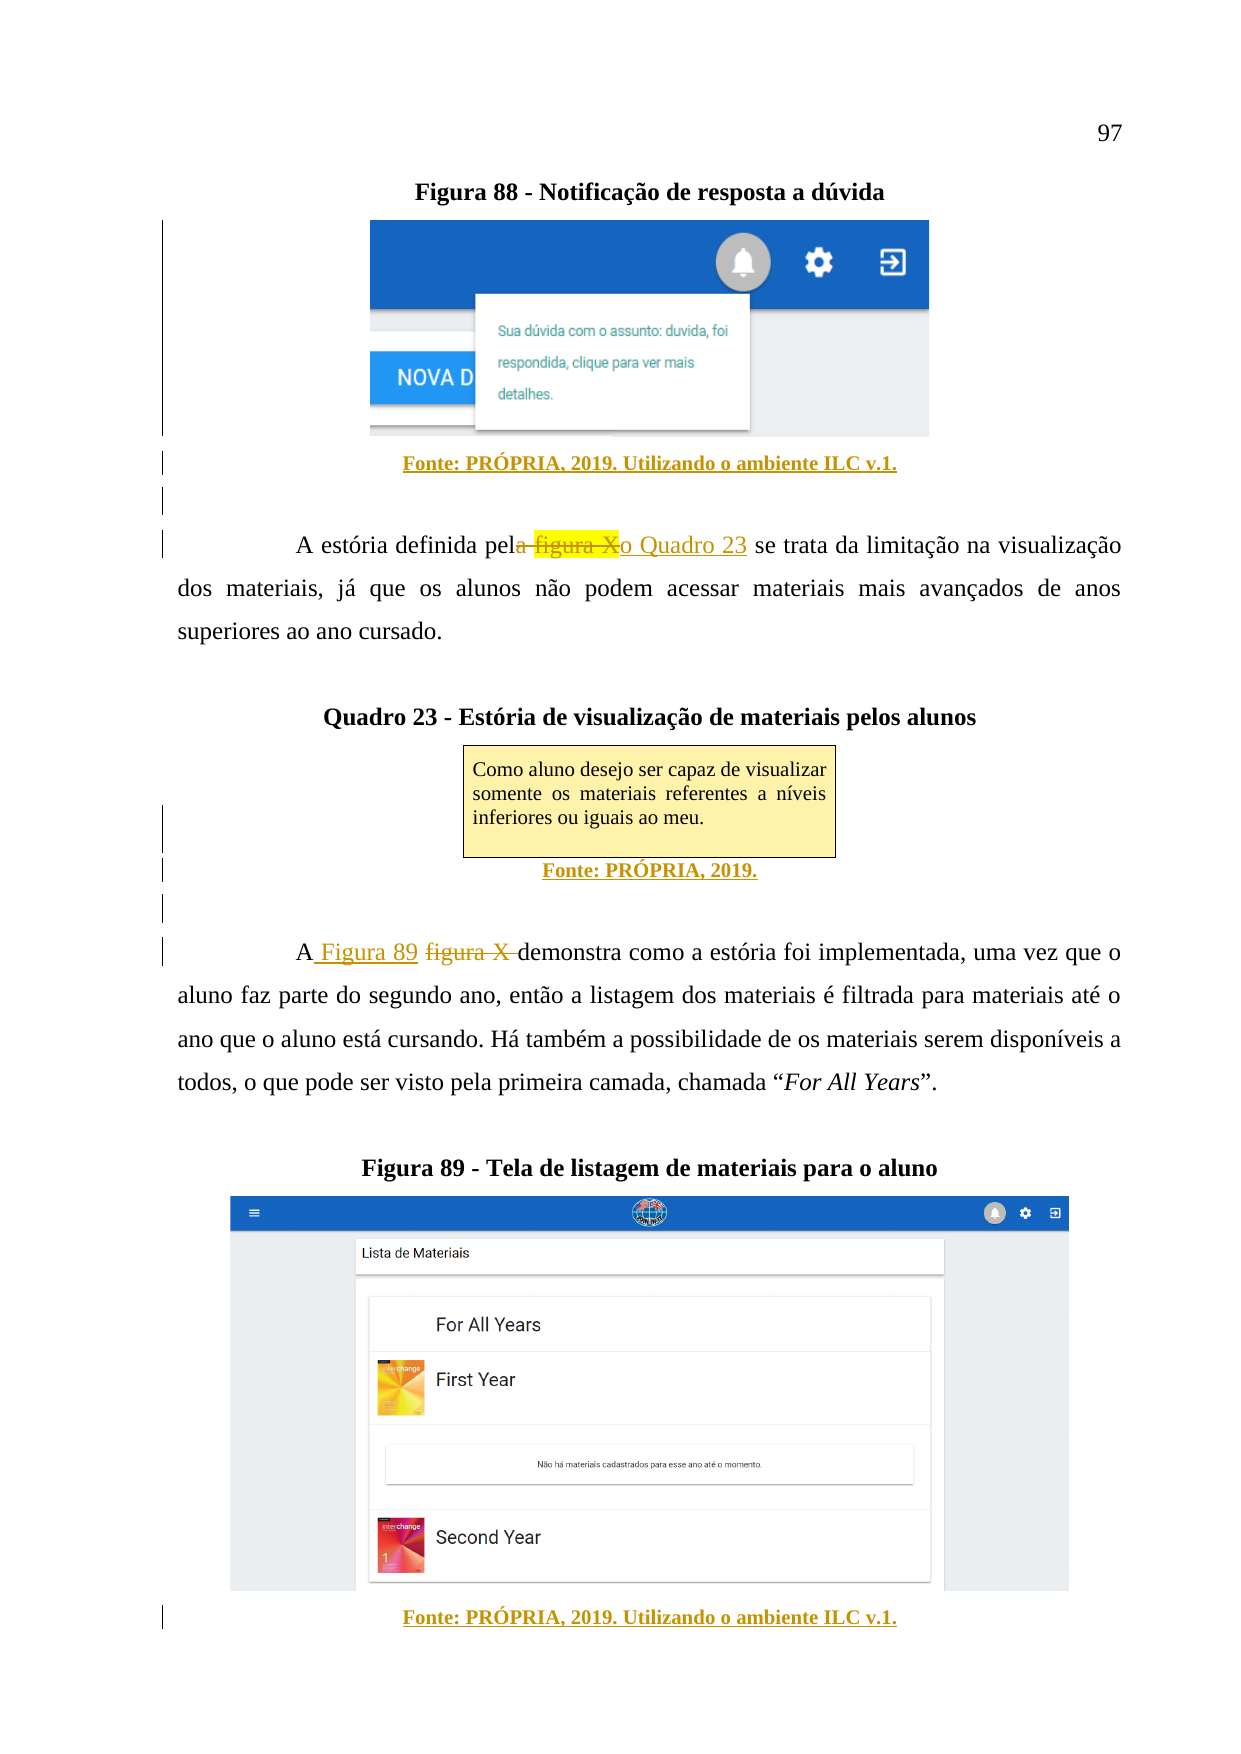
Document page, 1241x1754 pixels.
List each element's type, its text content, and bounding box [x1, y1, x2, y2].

text A estória definida pel se trata da limitação na visualização dos materiais, já que os alunos não podem acessar materiais mais avançados de anos superiores ao ano cursado. [177, 530, 1122, 645]
text Figura - Notificação de resposta a dúvida [177, 177, 1122, 206]
text A demonstra como a estória foi implementada, uma vez que o aluno faz parte do segundo ano, então a listagem dos materiais é filtrada para materiais até o ano que o aluno está cursando. Há também a possibilidade de os materiais serem disponíveis a todos, o que pode ser visto pela primeira camada, chamada “For All Years”. [177, 937, 1122, 1096]
text Como aluno desejo ser capaz de visualizar somente os materiais referentes a níveis inferiores ou iguais ao meu. [464, 746, 835, 817]
text Figura - Tela de listagem de materiais para o aluno [177, 1153, 1122, 1182]
text Quadro - Estória de visualização de materiais pelos alunos [177, 702, 1122, 731]
picture [370, 220, 930, 437]
picture [230, 1196, 1069, 1591]
